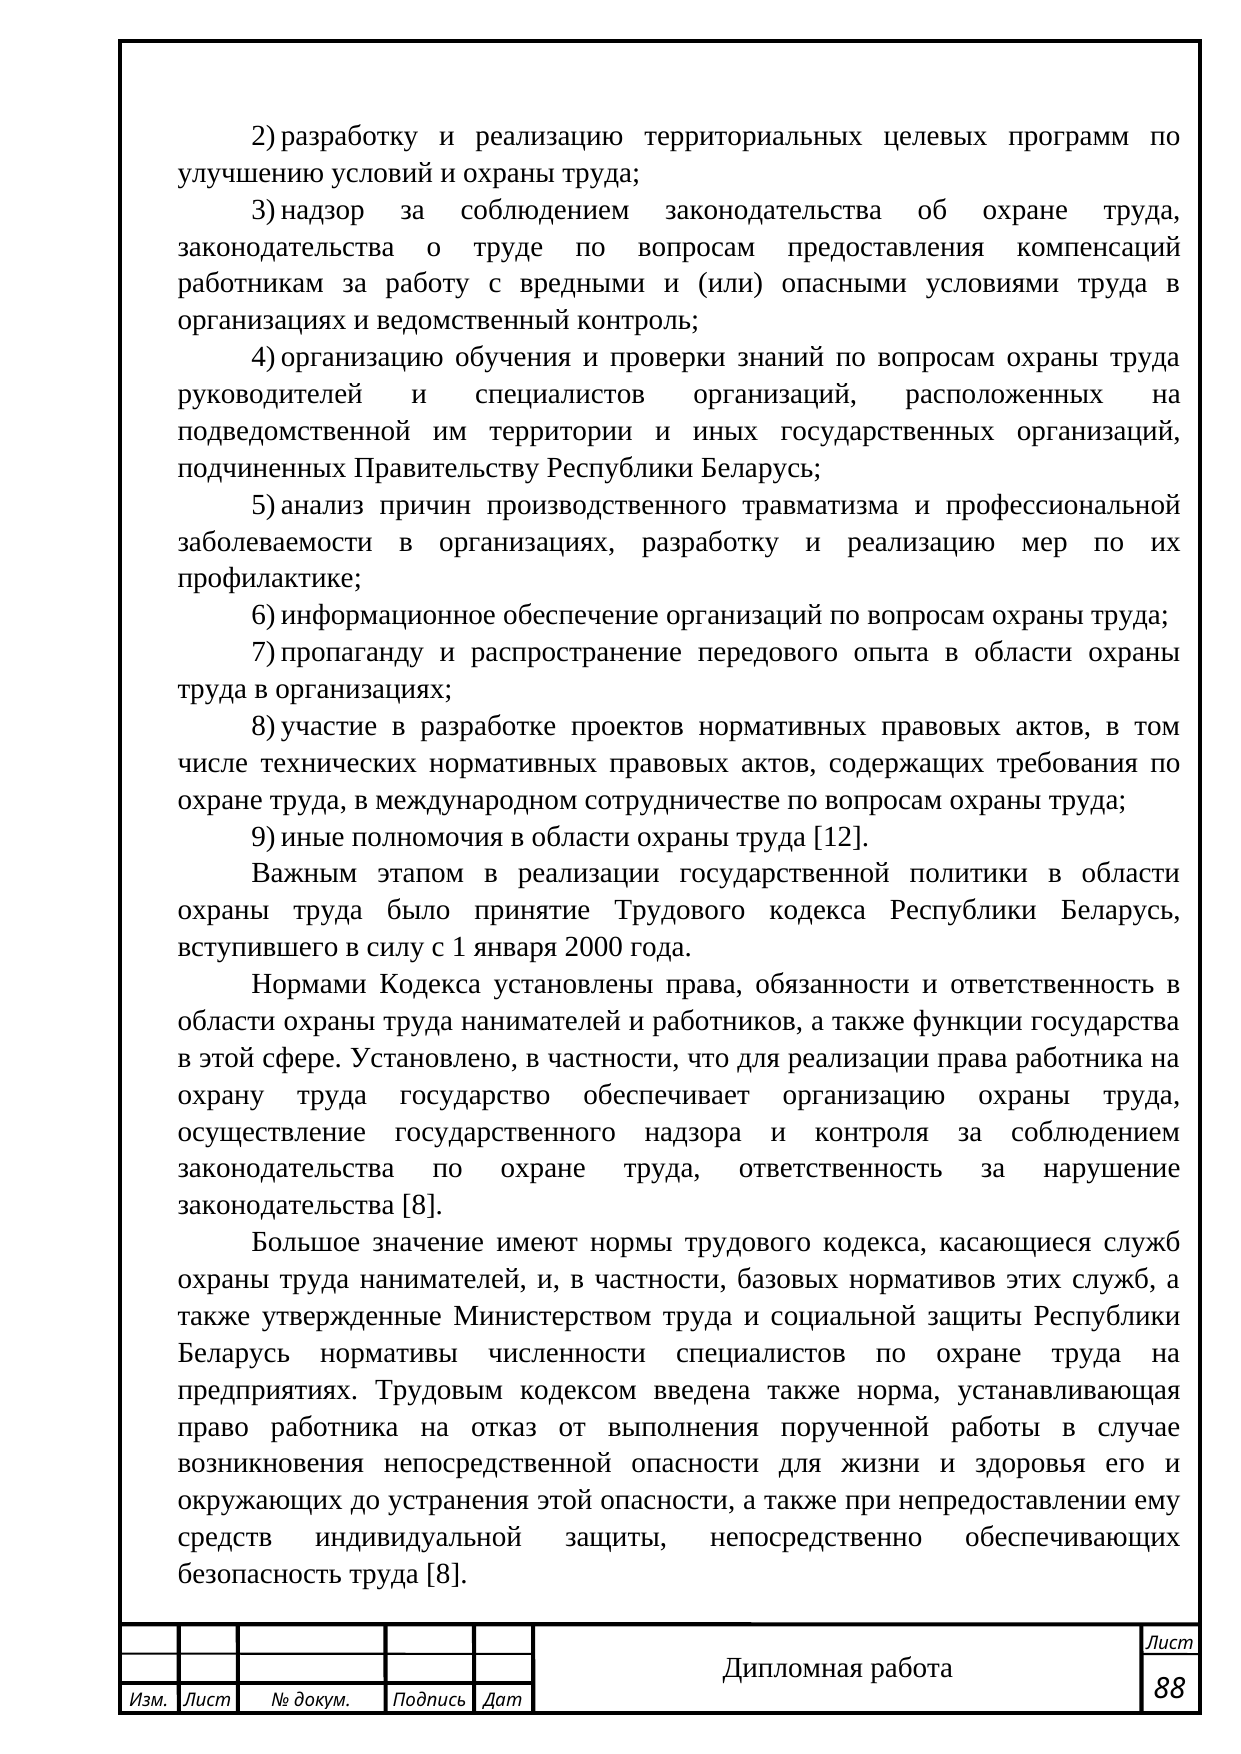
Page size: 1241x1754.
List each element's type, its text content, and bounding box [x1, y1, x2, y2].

text Нормами Кодекса установлены права, обязанности и ответственность в области охраны труда нанимателей и работников, а также функции государства в этой сфере. Установлено, в частности, что для реализации права работника на охрану труда государство обеспечивает организацию охраны труда, осуществление государственного надзора и контроля за соблюдением законодательства по охране труда, ответственность за нарушение законодательства [8]. [177, 966, 1181, 1221]
list организацию обучения и проверки знаний по вопросам охраны труда руководителей и специалистов организаций, расположенных на подведомственной им территории и иных государственных организаций, подчиненных Правительству Республики Беларусь; [177, 339, 1181, 483]
list надзор за соблюдением законодательства об охране труда, законодательства о труде по вопросам предоставления компенсаций работникам за работу с вредными и (или) опасными условиями труда в организациях и ведомственный контроль; [177, 192, 1181, 336]
list анализ причин производственного травматизма и профессиональной заболеваемости в организациях, разработку и реализацию мер по их профилактике; [177, 487, 1181, 594]
list разработку и реализацию территориальных целевых программ по улучшению условий и охраны труда; [177, 118, 1181, 188]
text Важным этапом в реализации государственной политики в области охраны труда было принятие Трудового кодекса Республики Беларусь, вступившего в силу с 1 января 2000 года. [177, 856, 1181, 963]
list участие в разработке проектов нормативных правовых актов, в том числе технических нормативных правовых актов, содержащих требования по охране труда, в международном сотрудничестве по вопросам охраны труда; [177, 708, 1181, 815]
text Большое значение имеют нормы трудового кодекса, касающиеся служб охраны труда нанимателей, и, в частности, базовых нормативов этих служб, а также утвержденные Министерством труда и социальной защиты Республики Беларусь нормативы численности специалистов по охране труда на предприятиях. Трудовым кодексом введена также норма, устанавливающая право работника на отказ от выполнения порученной работы в случае возникновения непосредственной опасности для жизни и здоровья его и окружающих до устранения этой опасности, а также при непредоставлении ему средств индивидуальной защиты, непосредственно обеспечивающих безопасность труда [8]. [177, 1224, 1181, 1590]
list иные полномочия в области охраны труда [12]. [177, 819, 1181, 852]
list информационное обеспечение организаций по вопросам охраны труда; [177, 597, 1181, 631]
list пропаганду и распространение передового опыта в области охраны труда в организациях; [177, 634, 1181, 705]
